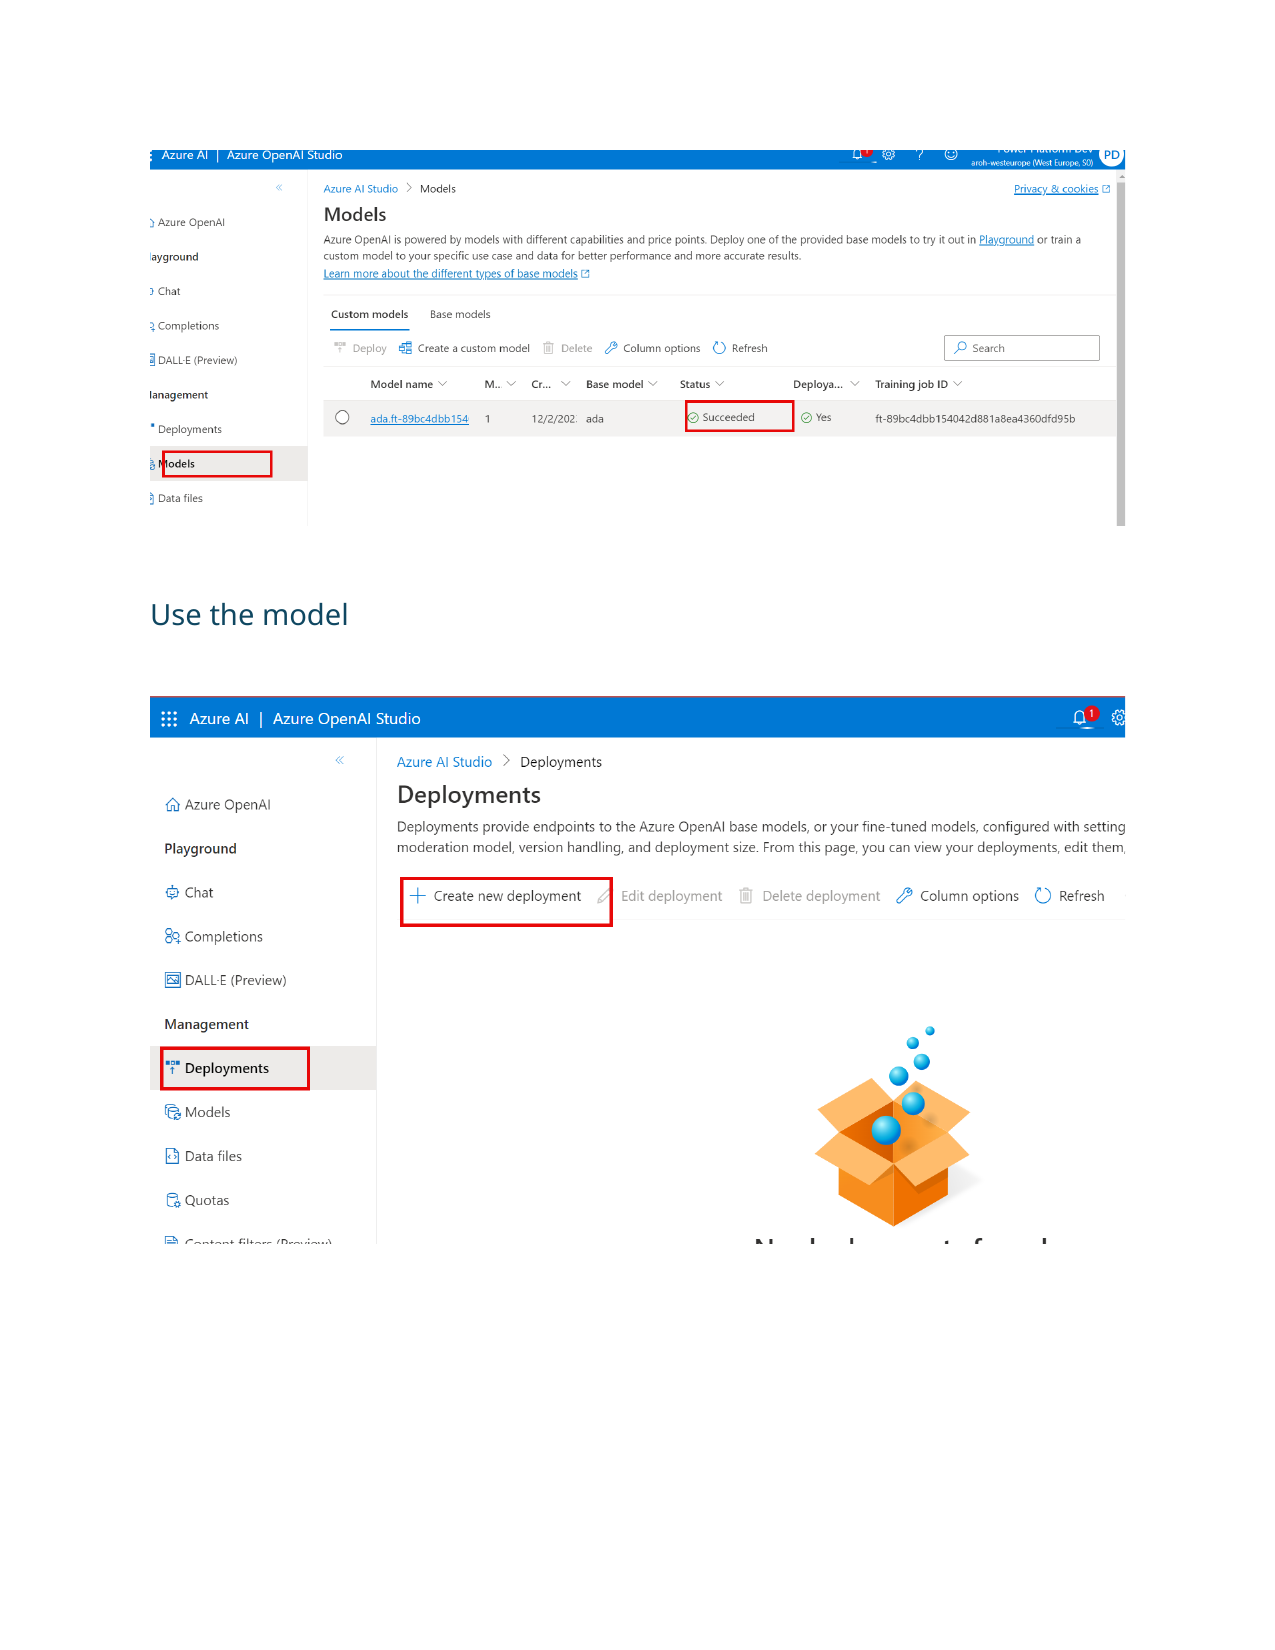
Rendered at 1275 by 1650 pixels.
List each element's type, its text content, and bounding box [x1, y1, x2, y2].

picture [150, 696, 1125, 1244]
picture [150, 150, 1125, 526]
subtitle Use the model [150, 595, 1125, 634]
